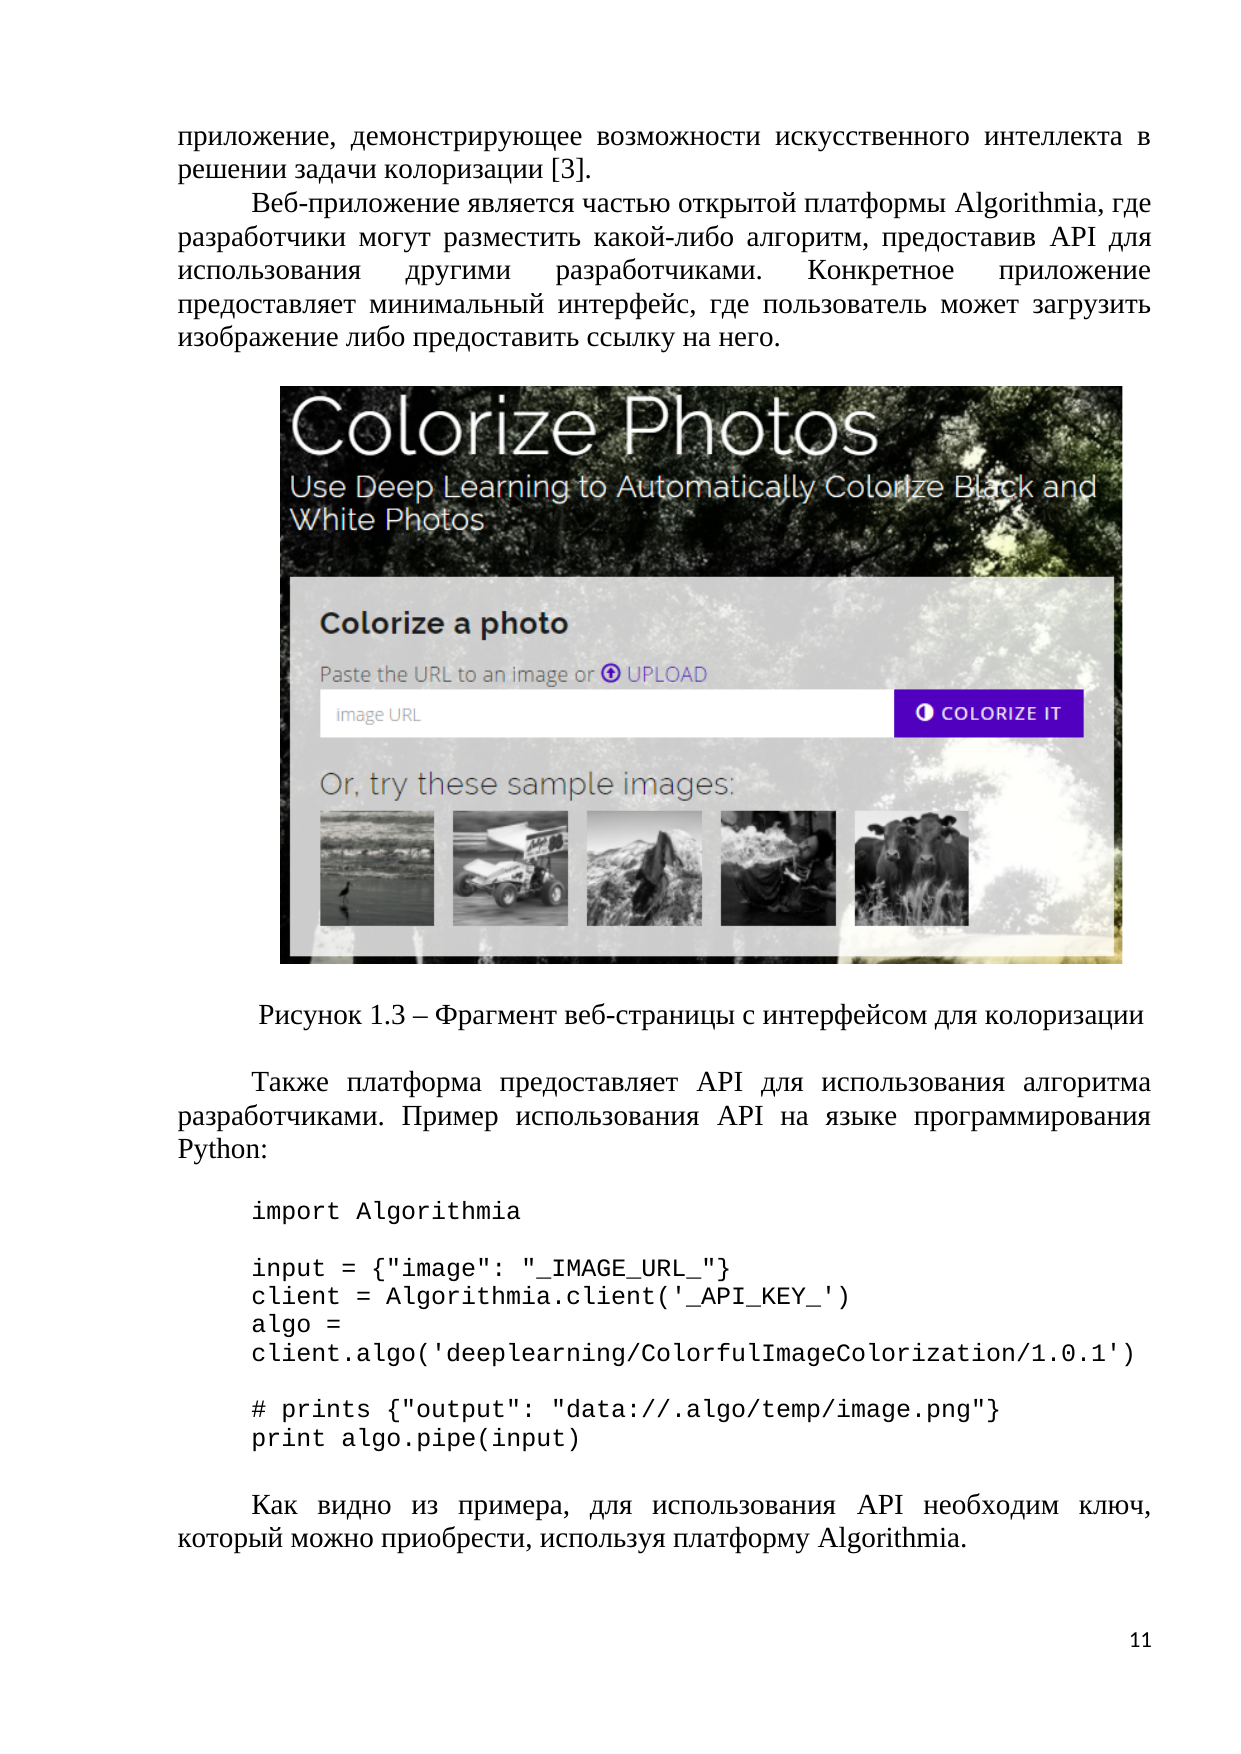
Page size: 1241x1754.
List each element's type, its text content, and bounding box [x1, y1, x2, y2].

text import Algorithmia [177, 1198, 1152, 1227]
text client = Algorithmia.client('_API_KEY_') [251, 1283, 1152, 1312]
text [177, 118, 1152, 185]
text Веб-приложение является частью открытой платформы Algorithmia, где разработчики могут разместить какой-либо алгоритм, предоставив API для использования другими разработчиками. Конкретное приложение предоставляет минимальный интерфейс, где пользователь может загрузить изображение либо предоставить ссылку на него. [177, 185, 1152, 353]
text input = {"image": "_IMAGE_URL_"} [251, 1255, 1152, 1283]
text Как видно из примера, для использования API необходим ключ, который можно приобрести, используя платформу Algorithmia. [177, 1487, 1152, 1554]
text Рисунок 1.3 – Фрагмент веб-страницы с интерфейсом для колоризации [177, 997, 1152, 1031]
picture [280, 386, 1123, 964]
text # prints {"output": "data://.algo/temp/image.png"} [251, 1397, 1152, 1425]
text print algo.pipe(input) [251, 1425, 1152, 1453]
text Также платформа предоставляет API для использования алгоритма разработчиками. Пример использования API на языке программирования Python: [177, 1064, 1152, 1165]
text algo = client.algo('deeplearning/ColorfulImageColorization/1.0.1') [251, 1312, 1152, 1368]
